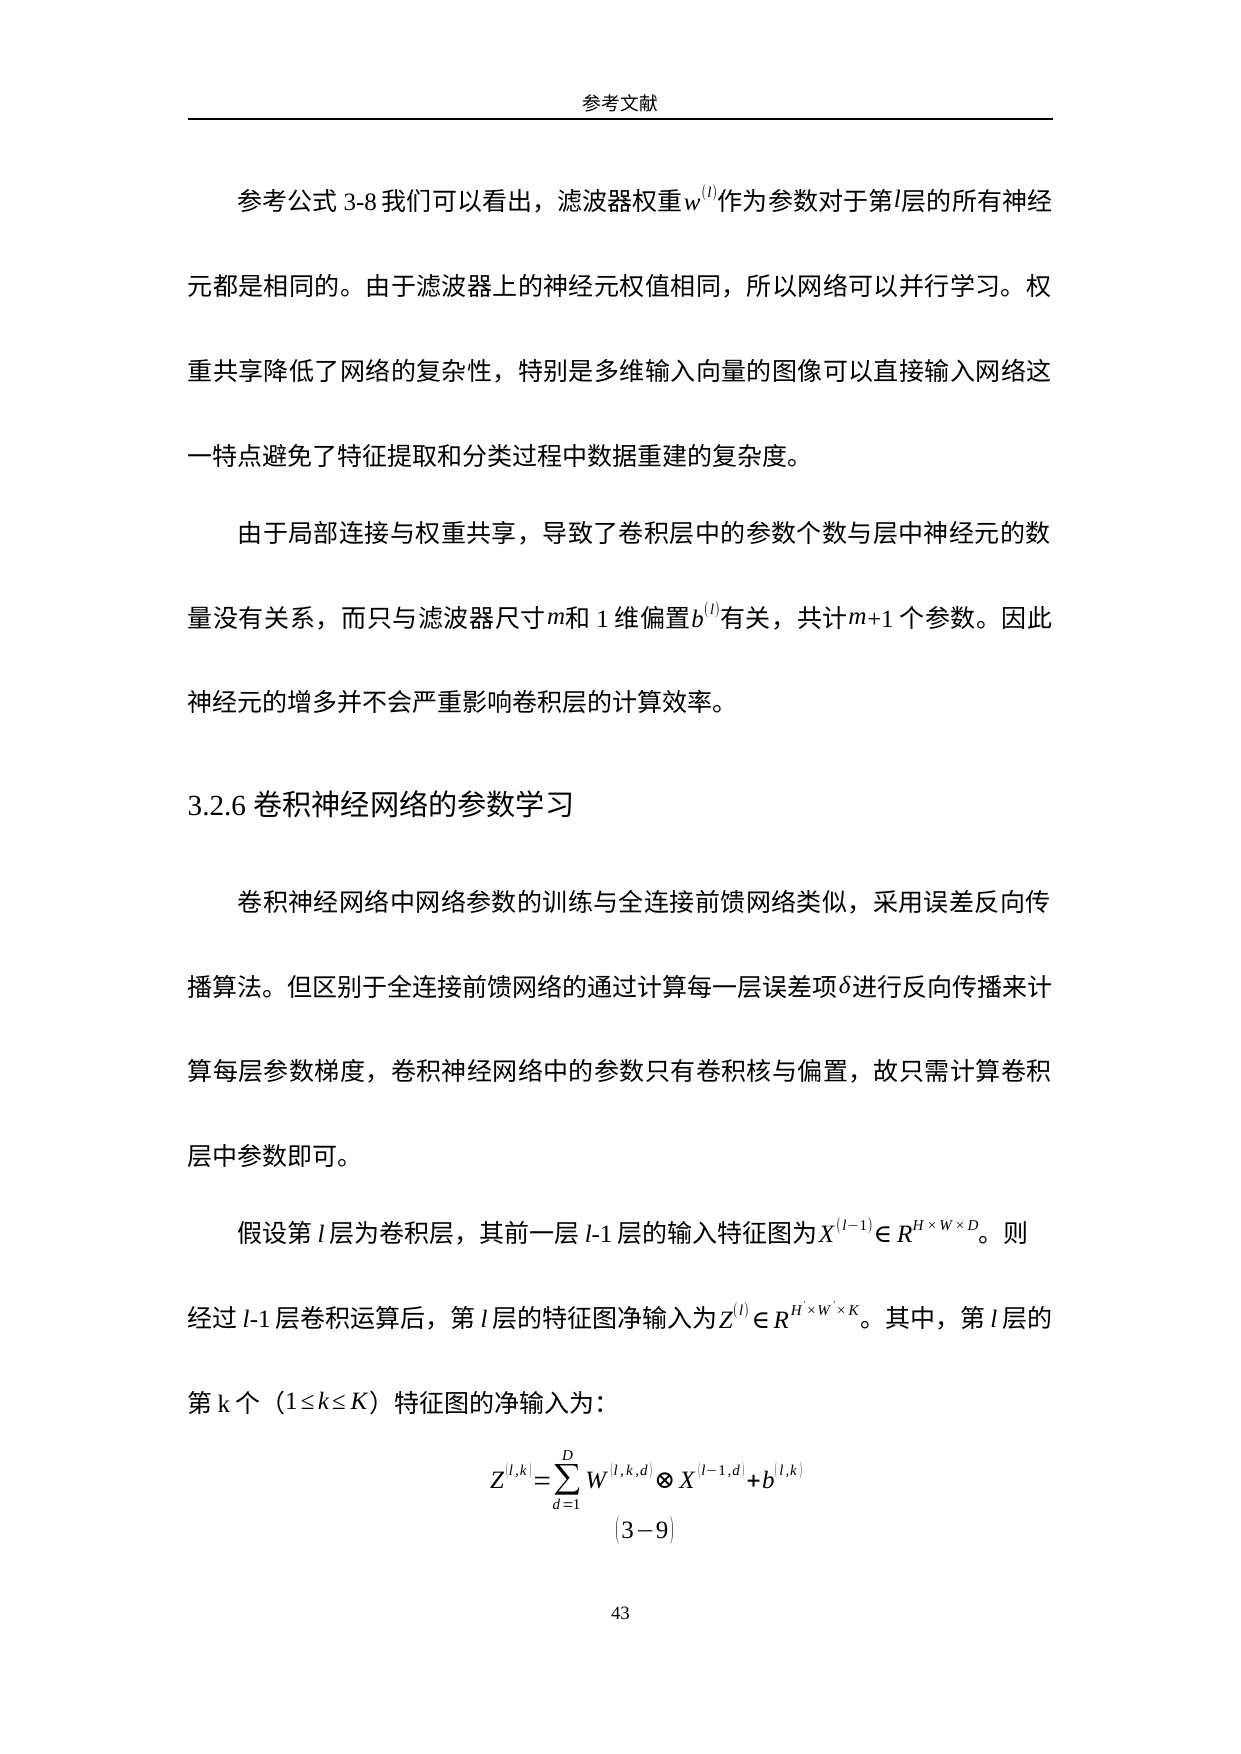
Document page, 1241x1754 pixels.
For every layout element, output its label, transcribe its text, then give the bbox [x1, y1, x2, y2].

text 卷积神经网络中网络参数的训练与全连接前馈网络类似，采用误差反向传播算法。但区别于全连接前馈网络的通过计算每一层误差项进行反向传播来计算每层参数梯度，卷积神经网络中的参数只有卷积核与偏置，故只需计算卷积层中参数即可。 [187, 866, 1053, 1189]
subtitle 3.2.6 卷积神经网络的参数学习 [187, 769, 1053, 837]
text 由于局部连接与权重共享，导致了卷积层中的参数个数与层中神经元的数量没有关系，而只与滤波器尺寸和1维偏置有关，共计+1个参数。因此神经元的增多并不会严重影响卷积层的计算效率。 [187, 497, 1053, 735]
text 假设第l层为卷积层，其前一层l-1层的输入特征图为。则经过l-1层卷积运算后，第l层的特征图净输入为。其中，第l层的第k个（）特征图的净输入为： [187, 1198, 1053, 1436]
text 参考公式3-8我们可以看出，滤波器权重作为参数对于第层的所有神经元都是相同的。由于滤波器上的神经元权值相同，所以网络可以并行学习。权重共享降低了网络的复杂性，特别是多维输入向量的图像可以直接输入网络这一特点避免了特征提取和分类过程中数据重建的复杂度。 [187, 166, 1053, 488]
